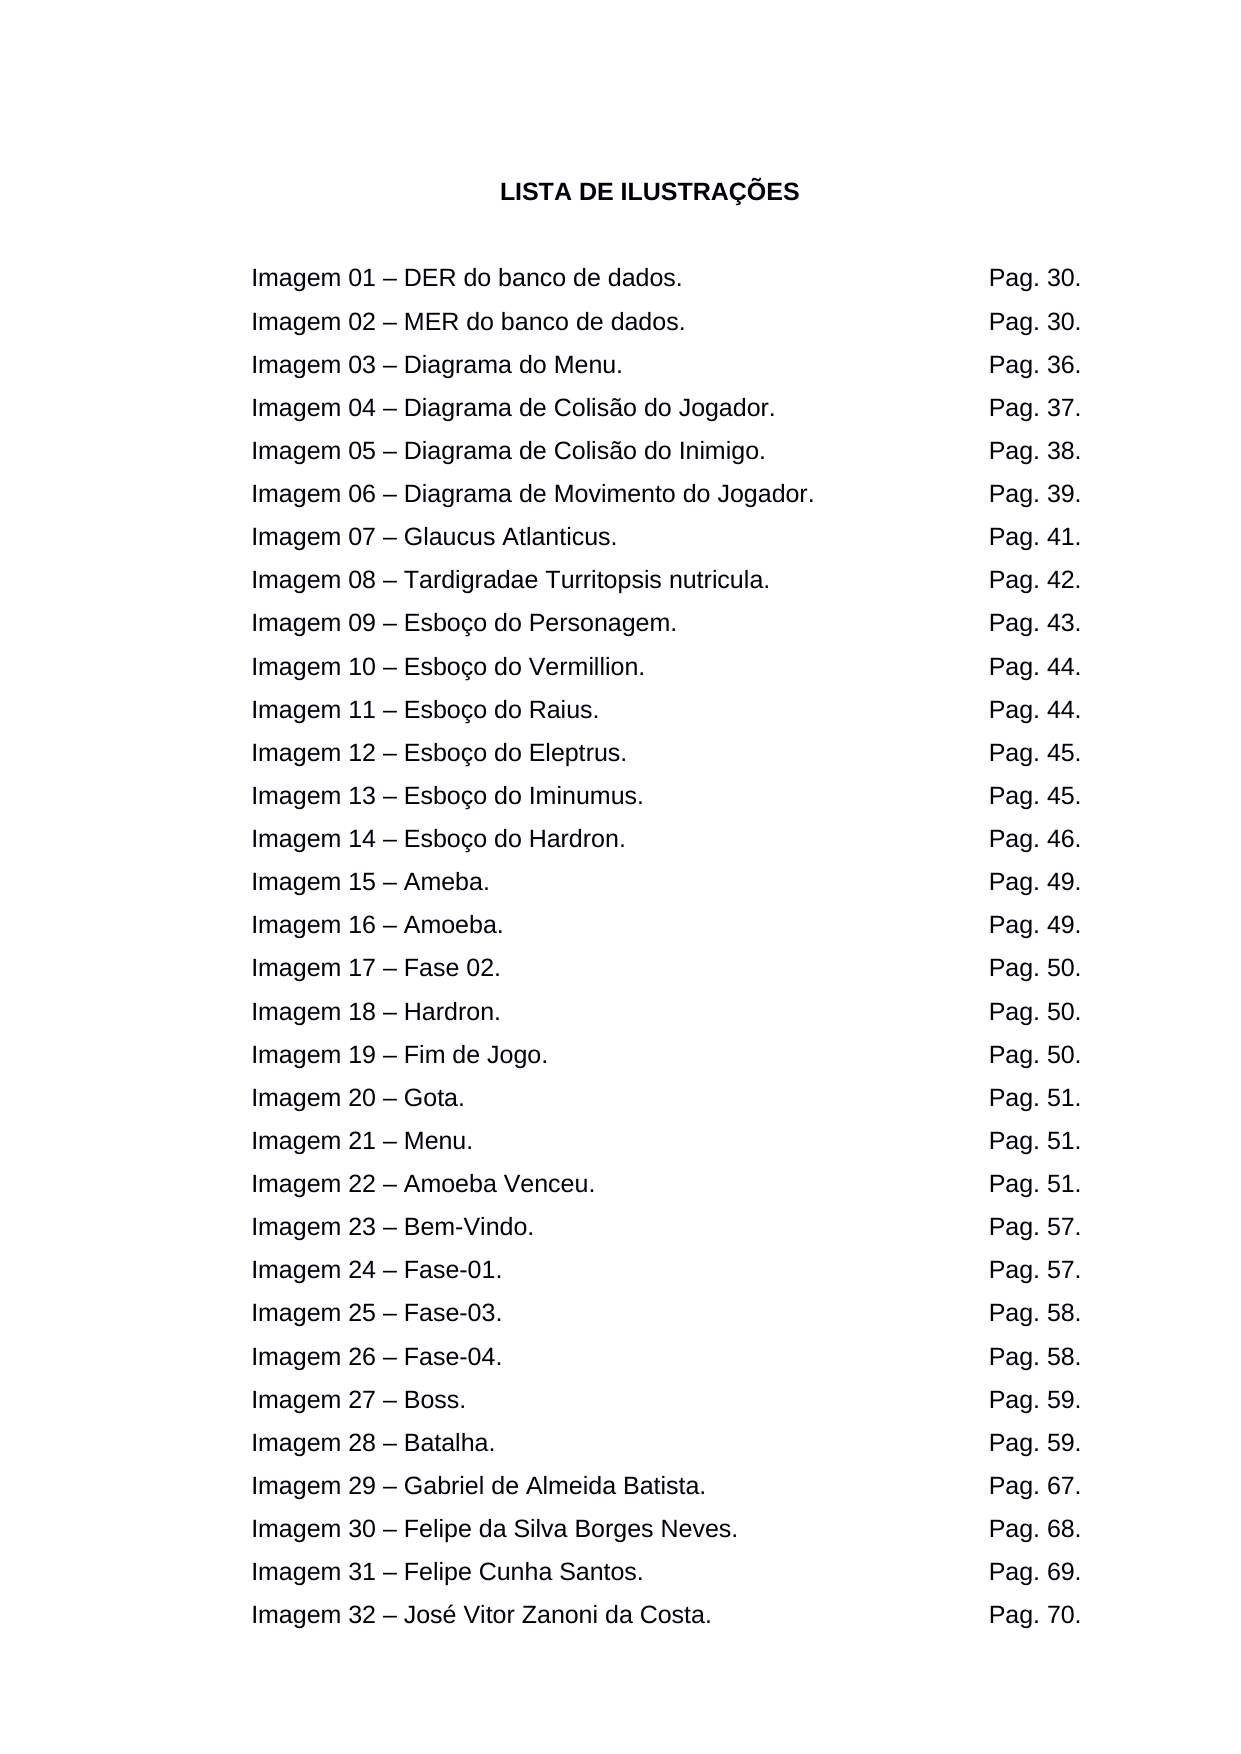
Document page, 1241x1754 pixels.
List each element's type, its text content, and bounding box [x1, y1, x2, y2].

text Imagem 23 – Bem-Vindo. Pag. 57. [177, 1212, 1122, 1241]
text Imagem 28 – Batalha. Pag. 59. [177, 1428, 1122, 1457]
text Imagem 07 – Glaucus Atlanticus. Pag. 41. [177, 522, 1122, 551]
text Imagem 22 – Amoeba Venceu. Pag. 51. [177, 1169, 1122, 1198]
text Imagem 01 – DER do banco de dados. Pag. 30. [177, 263, 1122, 292]
text Imagem 11 – Esboço do Raius. Pag. 44. [177, 695, 1122, 723]
text Imagem 32 – José Vitor Zanoni da Costa. Pag. 70. [177, 1600, 1122, 1629]
text Imagem 16 – Amoeba. Pag. 49. [177, 910, 1122, 939]
text Imagem 02 – MER do banco de dados. Pag. 30. [177, 307, 1122, 335]
text Imagem 06 – Diagrama de Movimento do Jogador. Pag. 39. [177, 479, 1122, 508]
text Imagem 25 – Fase-03. Pag. 58. [177, 1298, 1122, 1327]
text Imagem 29 – Gabriel de Almeida Batista. Pag. 67. [177, 1471, 1122, 1500]
text Imagem 30 – Felipe da Silva Borges Neves. Pag. 68. [177, 1514, 1122, 1543]
text Imagem 09 – Esboço do Personagem. Pag. 43. [177, 608, 1122, 637]
text Imagem 03 – Diagrama do Menu. Pag. 36. [177, 350, 1122, 378]
text Imagem 26 – Fase-04. Pag. 58. [177, 1342, 1122, 1370]
text Imagem 15 – Ameba. Pag. 49. [177, 867, 1122, 896]
text Imagem 18 – Hardron. Pag. 50. [177, 997, 1122, 1025]
text Imagem 12 – Esboço do Eleptrus. Pag. 45. [177, 738, 1122, 767]
text Imagem 05 – Diagrama de Colisão do Inimigo. Pag. 38. [177, 436, 1122, 465]
text Imagem 17 – Fase 02. Pag. 50. [177, 953, 1122, 982]
text Imagem 20 – Gota. Pag. 51. [177, 1083, 1122, 1112]
text Imagem 24 – Fase-01. Pag. 57. [177, 1255, 1122, 1284]
text Imagem 13 – Esboço do Iminumus. Pag. 45. [177, 781, 1122, 810]
text Imagem 04 – Diagrama de Colisão do Jogador. Pag. 37. [177, 393, 1122, 422]
text Imagem 21 – Menu. Pag. 51. [177, 1126, 1122, 1155]
text Imagem 19 – Fim de Jogo. Pag. 50. [177, 1040, 1122, 1068]
text Imagem 27 – Boss. Pag. 59. [177, 1385, 1122, 1413]
text Imagem 14 – Esboço do Hardron. Pag. 46. [177, 824, 1122, 853]
text Imagem 10 – Esboço do Vermillion. Pag. 44. [177, 652, 1122, 680]
text LISTA DE ILUSTRAÇÕES [177, 177, 1122, 206]
text Imagem 31 – Felipe Cunha Santos. Pag. 69. [177, 1557, 1122, 1586]
text Imagem 08 – Tardigradae Turritopsis nutricula. Pag. 42. [177, 565, 1122, 594]
